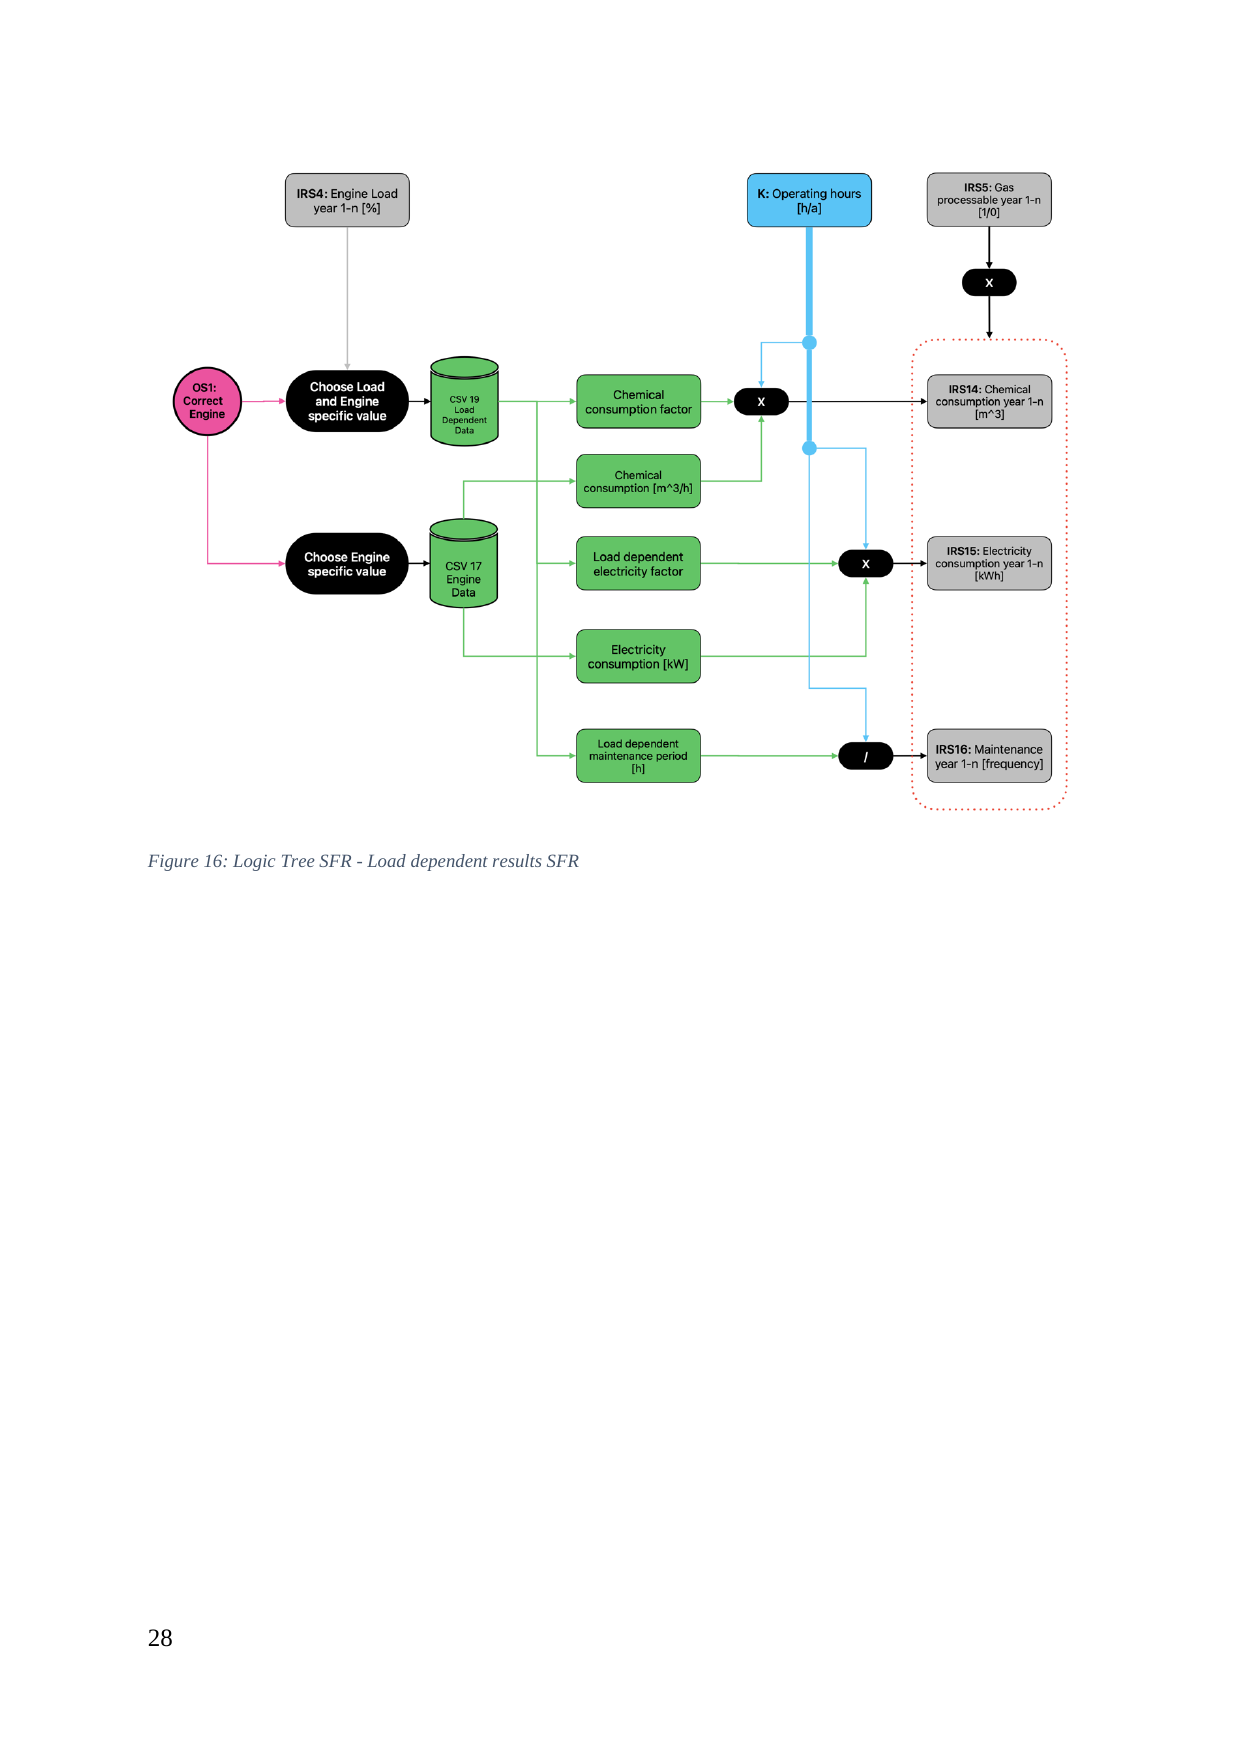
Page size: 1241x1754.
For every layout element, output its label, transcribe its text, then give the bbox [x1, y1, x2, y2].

text Figure 16: Logic Tree SFR - Load dependent results SFR [148, 849, 1093, 871]
picture [147, 147, 1093, 836]
